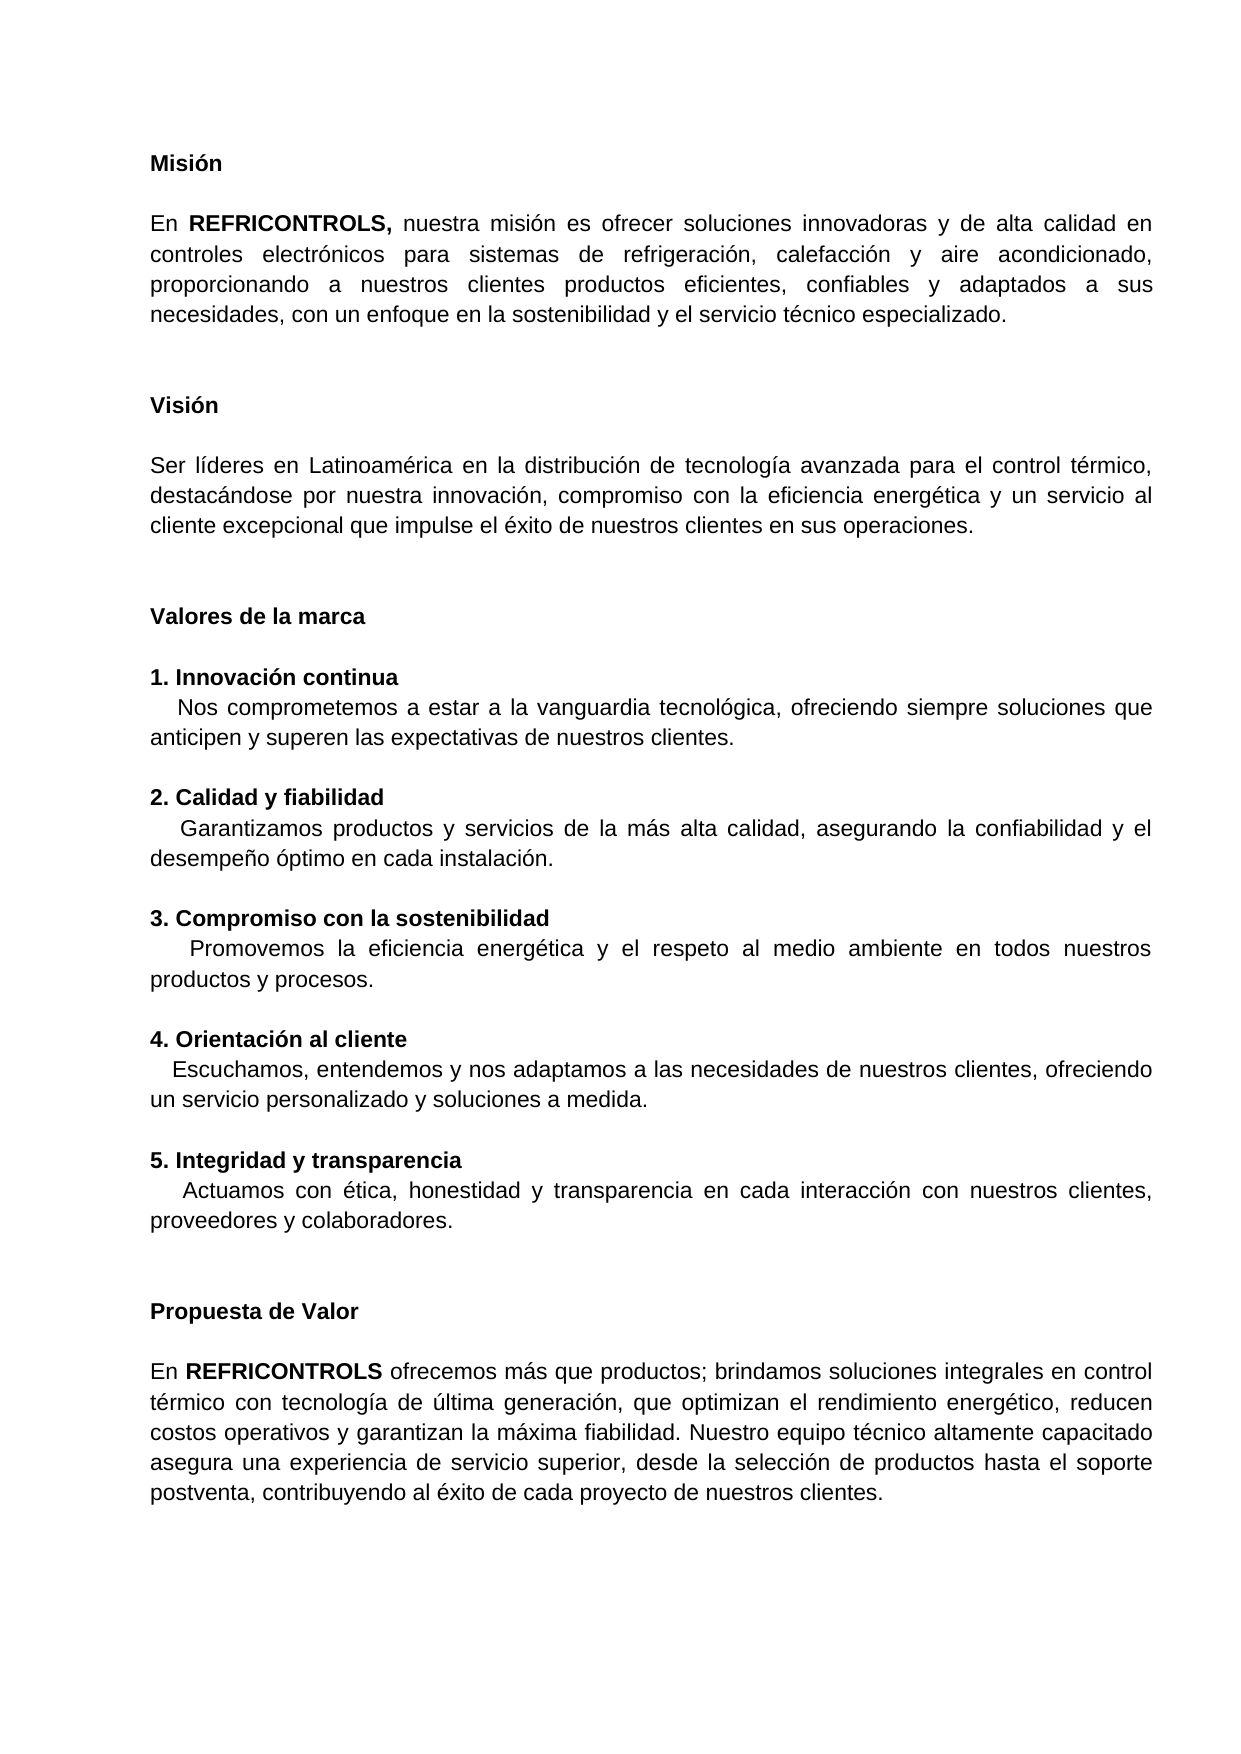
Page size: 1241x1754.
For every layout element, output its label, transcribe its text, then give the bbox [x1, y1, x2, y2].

text Promovemos la eficiencia energética y el respeto al medio ambiente en todos nuestros productos y procesos. [150, 935, 1153, 992]
text Valores de la marca [150, 603, 1153, 629]
text 2. Calidad y fiabilidad [150, 784, 1153, 811]
text En REFRICONTROLS ofrecemos más que productos; brindamos soluciones integrales en control térmico con tecnología de última generación, que optimizan el rendimiento energético, reducen costos operativos y garantizan la máxima fiabilidad. Nuestro equipo técnico altamente capacitado asegura una experiencia de servicio superior, desde la selección de productos hasta el soporte postventa, contribuyendo al éxito de cada proyecto de nuestros clientes. [150, 1358, 1153, 1506]
text 1. Innovación continua [150, 663, 1153, 690]
text Actuamos con ética, honestidad y transparencia en cada interacción con nuestros clientes, proveedores y colaboradores. [150, 1177, 1153, 1234]
text 5. Integridad y transparencia [150, 1147, 1153, 1173]
text Ser líderes en Latinoamérica en la distribución de tecnología avanzada para el control térmico, destacándose por nuestra innovación, compromiso con la eficiencia energética y un servicio al cliente excepcional que impulse el éxito de nuestros clientes en sus operaciones. [150, 452, 1153, 539]
text 3. Compromiso con la sostenibilidad [150, 905, 1153, 932]
text Garantizamos productos y servicios de la más alta calidad, asegurando la confiabilidad y el desempeño óptimo en cada instalación. [150, 814, 1153, 871]
text En REFRICONTROLS, nuestra misión es ofrecer soluciones innovadoras y de alta calidad en controles electrónicos para sistemas de refrigeración, calefacción y aire acondicionado, proporcionando a nuestros clientes productos eficientes, confiables y adaptados a sus necesidades, con un enfoque en la sostenibilidad y el servicio técnico especializado. [150, 210, 1153, 327]
text Misión [150, 150, 1153, 176]
text Propuesta de Valor [150, 1298, 1153, 1324]
text Escuchamos, entendemos y nos adaptamos a las necesidades de nuestros clientes, ofreciendo un servicio personalizado y soluciones a medida. [150, 1056, 1153, 1113]
text Visión [150, 392, 1153, 418]
text 4. Orientación al cliente [150, 1026, 1153, 1052]
text Nos comprometemos a estar a la vanguardia tecnológica, ofreciendo siempre soluciones que anticipen y superen las expectativas de nuestros clientes. [150, 694, 1153, 750]
